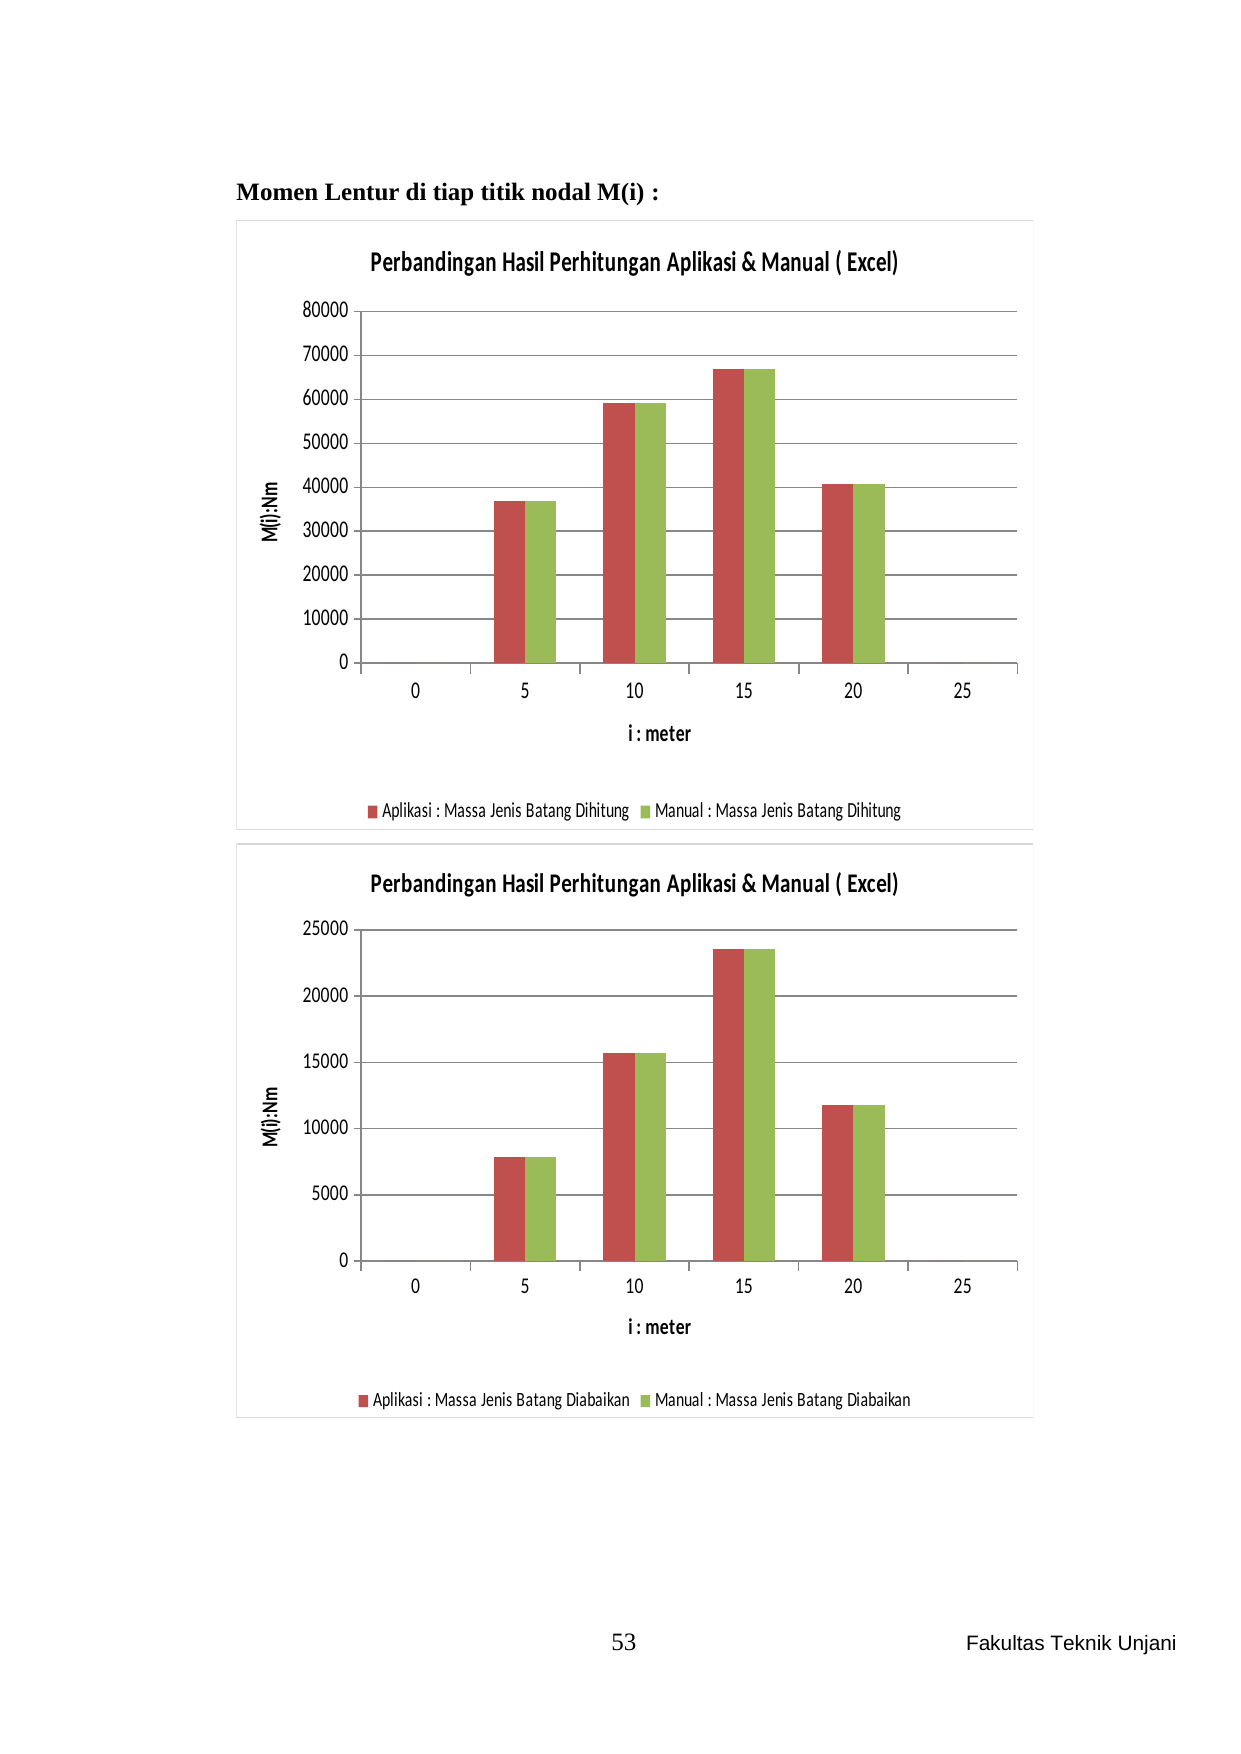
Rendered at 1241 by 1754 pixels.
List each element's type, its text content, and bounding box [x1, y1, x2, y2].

text Momen Lentur di tiap titik nodal M(i) : [236, 177, 1063, 206]
